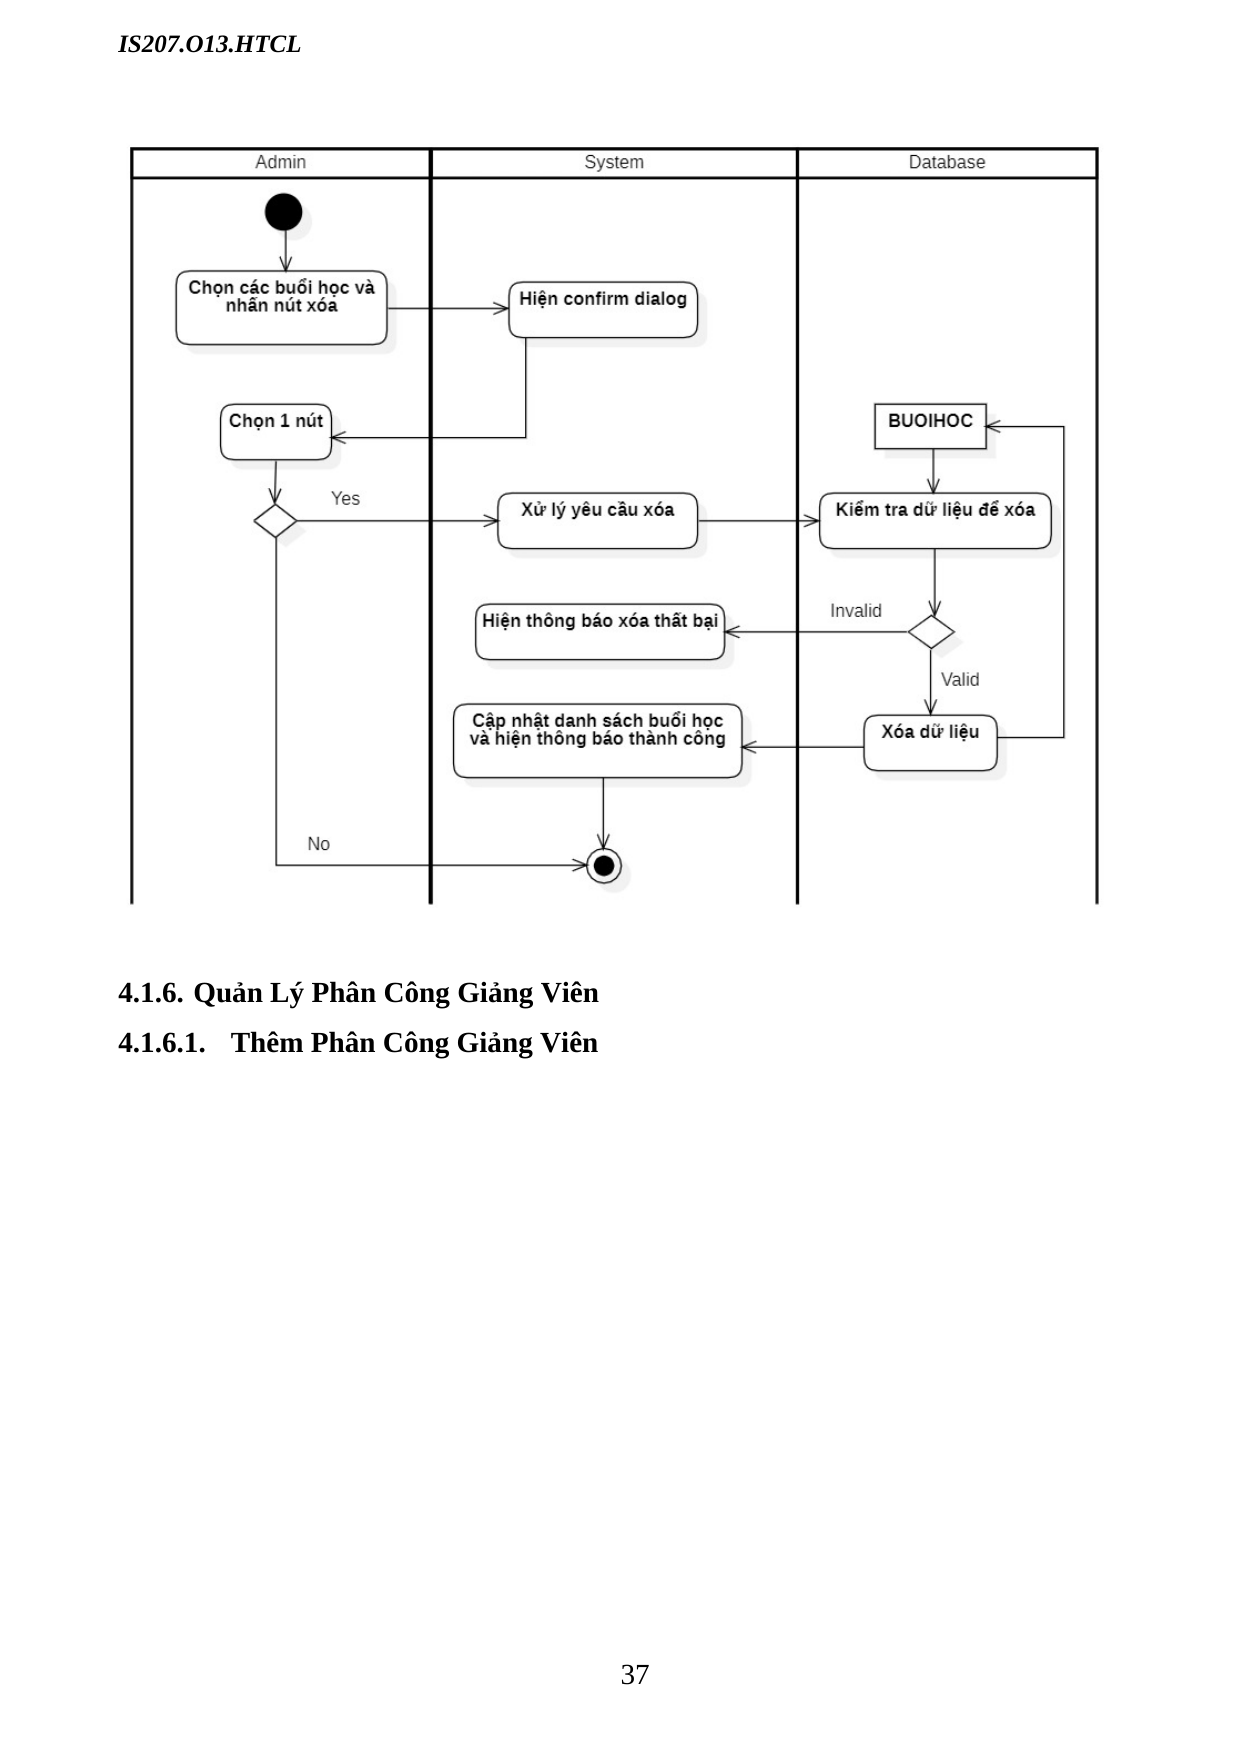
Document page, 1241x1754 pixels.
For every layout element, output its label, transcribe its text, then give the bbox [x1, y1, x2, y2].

subtitle Thêm Phân Công Giảng Viên [118, 1025, 1152, 1059]
subtitle Quản Lý Phân Công Giảng Viên [118, 975, 1152, 1008]
picture [118, 135, 1152, 959]
